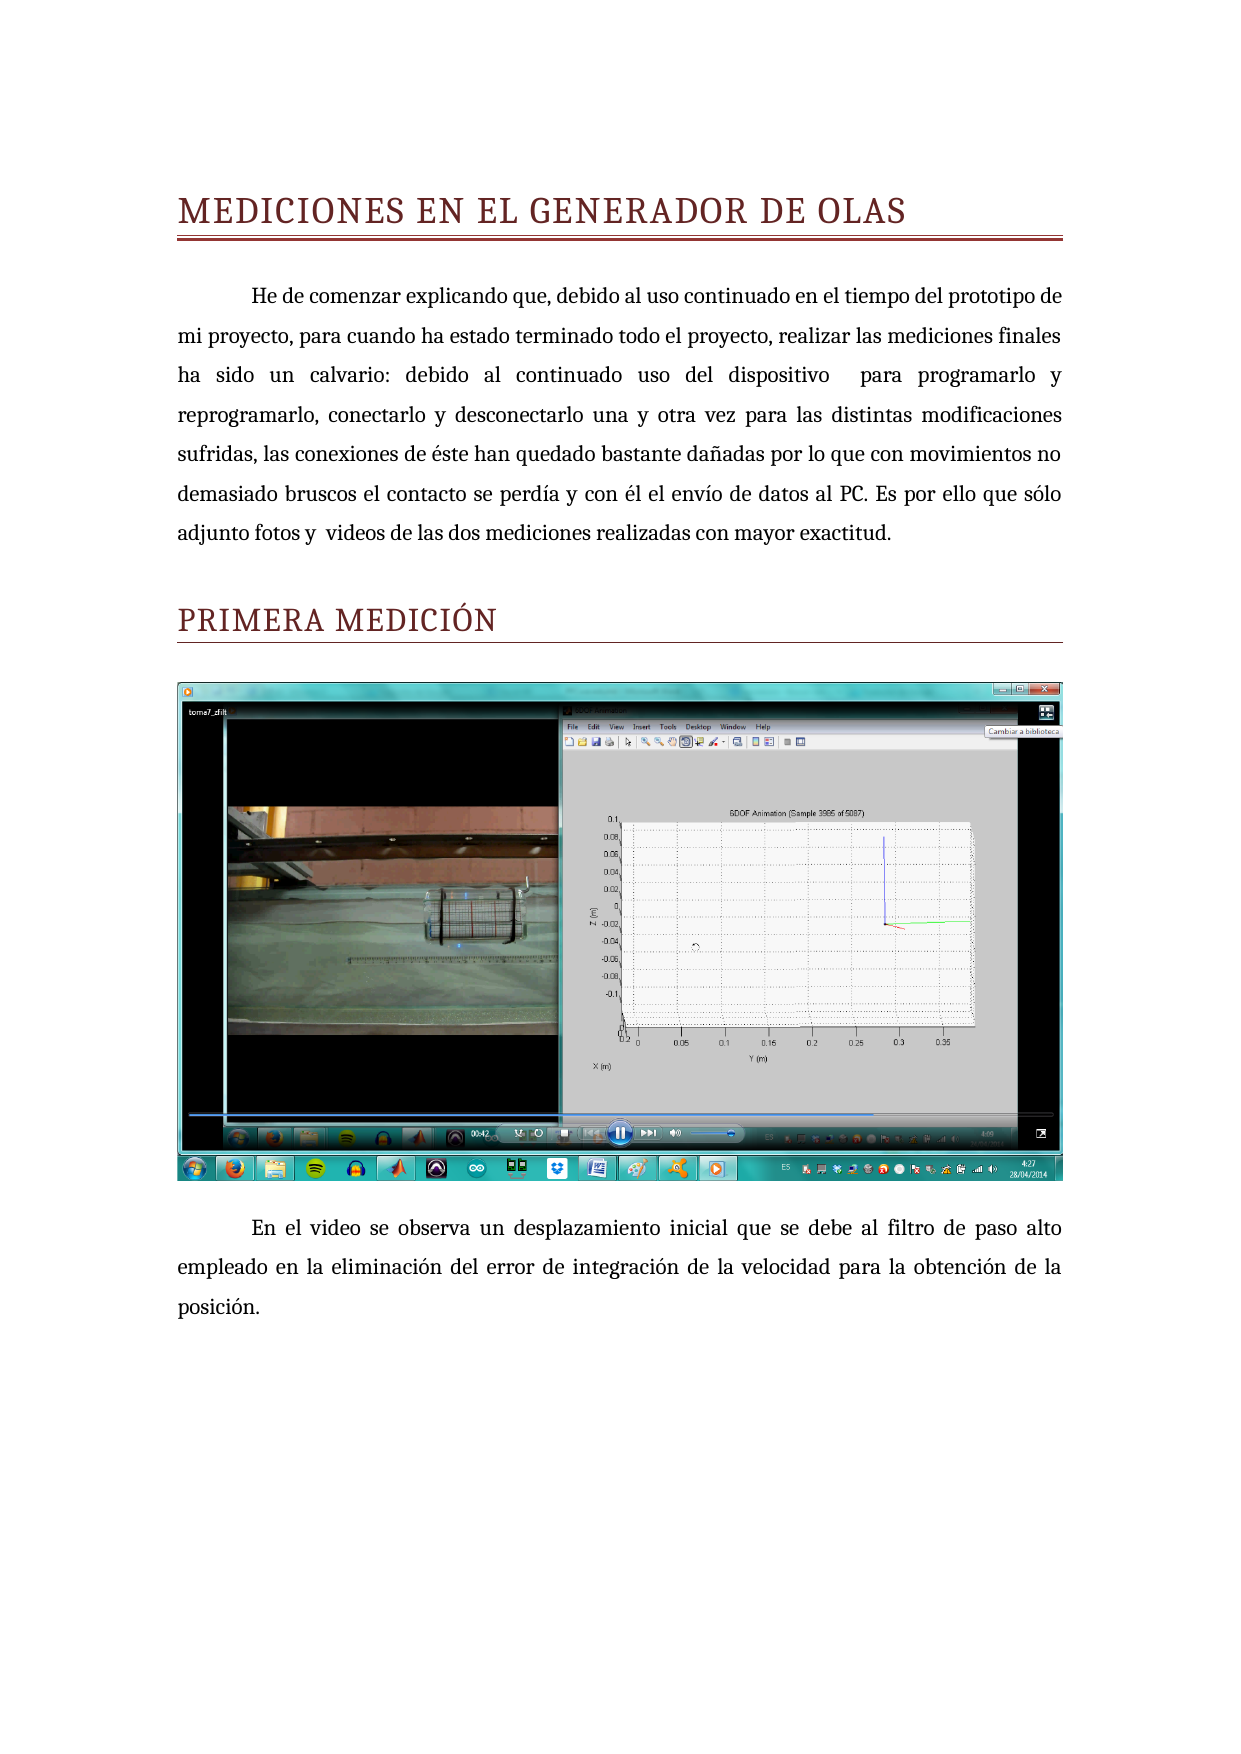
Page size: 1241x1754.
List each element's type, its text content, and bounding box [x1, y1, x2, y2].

picture [177, 682, 1063, 1181]
text En el video se observa un desplazamiento inicial que se debe al filtro de paso alto empleado en la eliminación del error de integración de la velocidad para la obtención de la posición. [177, 1214, 1063, 1320]
text He de comenzar explicando que, debido al uso continuado en el tiempo del prototipo de mi proyecto, para cuando ha estado terminado todo el proyecto, realizar las mediciones finales ha sido un calvario: debido al continuado uso del dispositivo para programarlo y reprogramarlo, conectarlo y desconectarlo una y otra vez para las distintas modificaciones sufridas, las conexiones de éste han quedado bastante dañadas por lo que con movimientos no demasiado bruscos el contacto se perdía y con él el envío de datos al PC. Es por ello que sólo adjunto fotos y videos de las dos mediciones realizadas con mayor exactitud. [177, 283, 1063, 546]
subtitle PRIMERA MEDICIÓN [177, 601, 1063, 642]
subtitle MEDICIONES EN EL GENERADOR DE OLAS [177, 189, 1063, 235]
